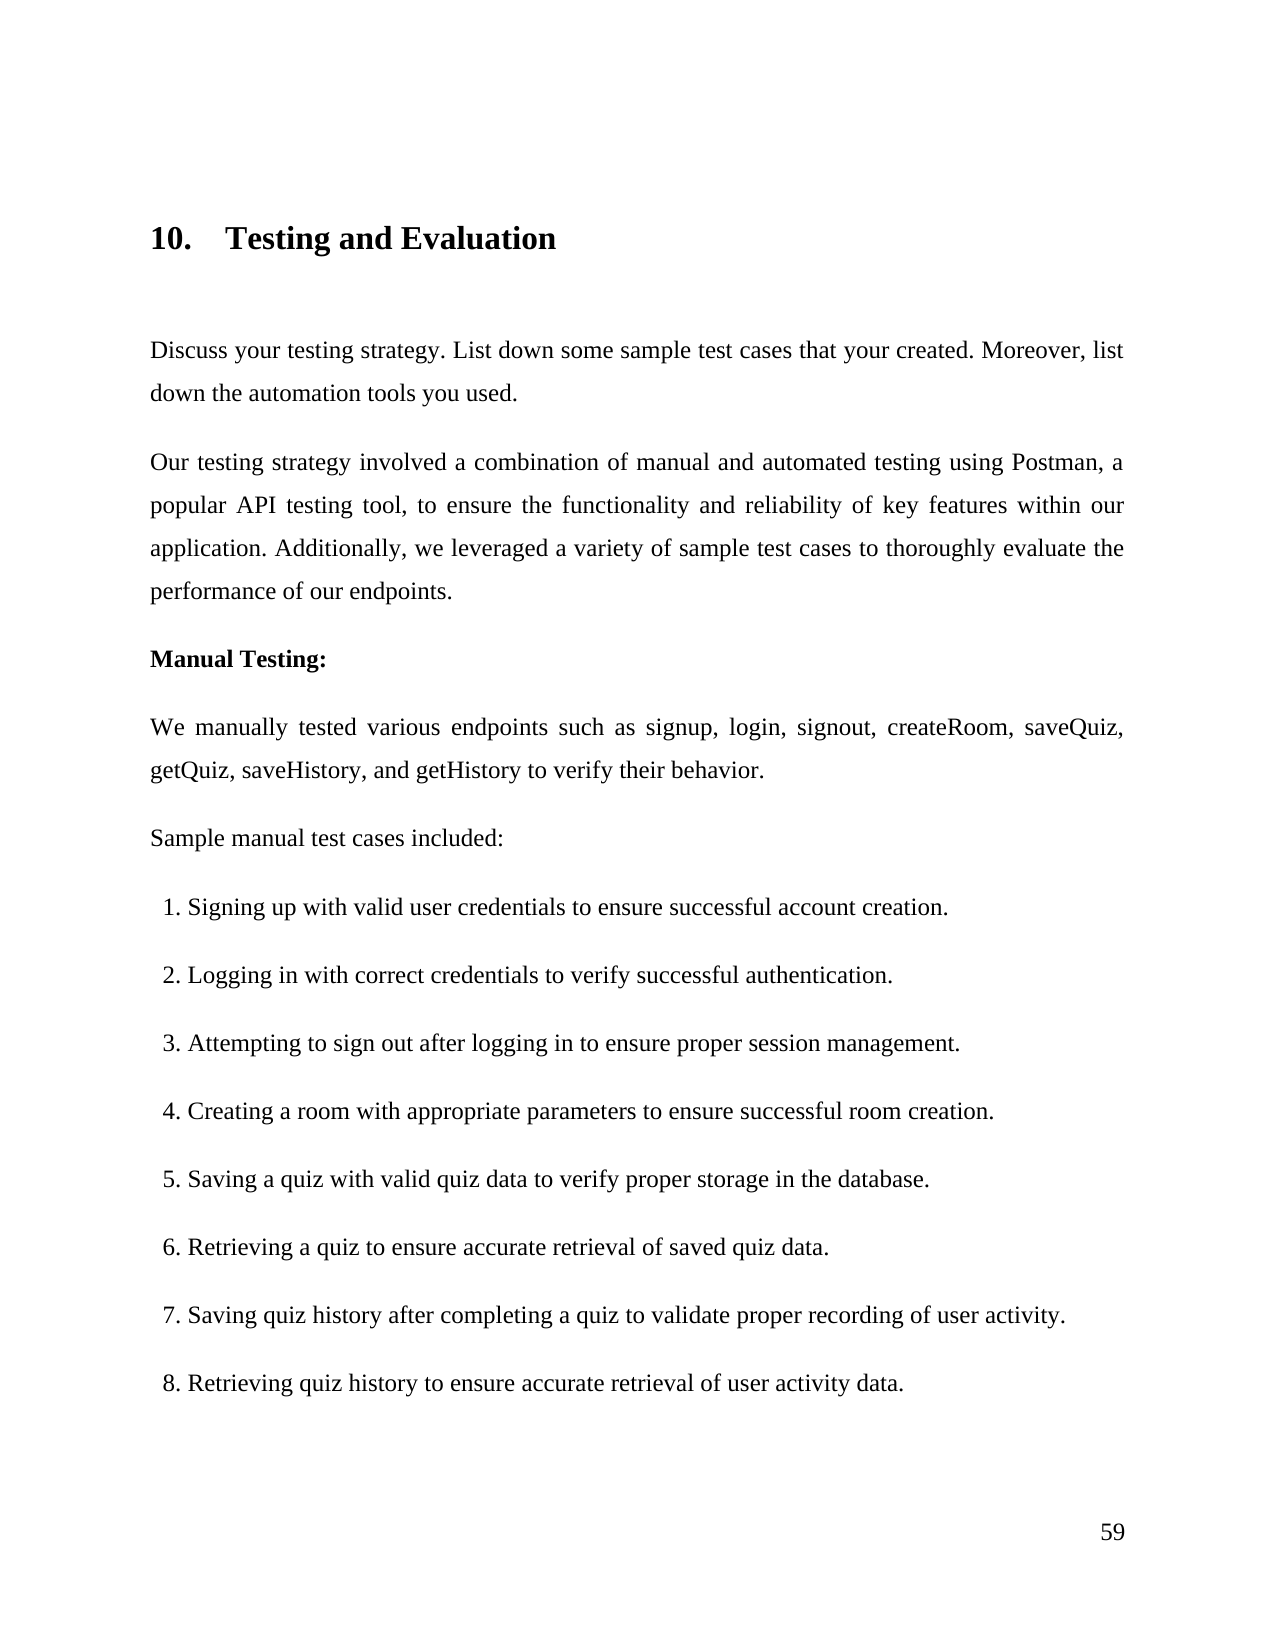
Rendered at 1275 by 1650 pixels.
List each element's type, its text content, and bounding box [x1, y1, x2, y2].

text Our testing strategy involved a combination of manual and automated testing using Postman, a popular API testing tool, to ensure the functionality and reliability of key features within our application. Additionally, we leveraged a variety of sample test cases to thoroughly evaluate the performance of our endpoints. [150, 447, 1125, 605]
text Manual Testing: [150, 644, 1125, 673]
text Discuss your testing strategy. List down some sample test cases that your created. Moreover, list down the automation tools you used. [150, 335, 1125, 407]
text 2. Logging in with correct credentials to verify successful authentication. [150, 960, 1125, 988]
text 6. Retrieving a quiz to ensure accurate retrieval of saved quiz data. [150, 1232, 1125, 1261]
text Sample manual test cases included: [150, 823, 1125, 852]
text 3. Attempting to sign out after logging in to ensure proper session management. [150, 1028, 1125, 1057]
text We manually tested various endpoints such as signup, login, signout, createRoom, saveQuiz, getQuiz, saveHistory, and getHistory to verify their behavior. [150, 712, 1125, 784]
text 4. Creating a room with appropriate parameters to ensure successful room creation. [150, 1096, 1125, 1125]
subtitle Testing and Evaluation [150, 218, 1125, 256]
text 5. Saving a quiz with valid quiz data to verify proper storage in the database. [150, 1164, 1125, 1193]
text 8. Retrieving quiz history to ensure accurate retrieval of user activity data. [150, 1368, 1125, 1397]
text 7. Saving quiz history after completing a quiz to validate proper recording of user activity. [150, 1300, 1125, 1329]
text 1. Signing up with valid user credentials to ensure successful account creation. [150, 892, 1125, 920]
